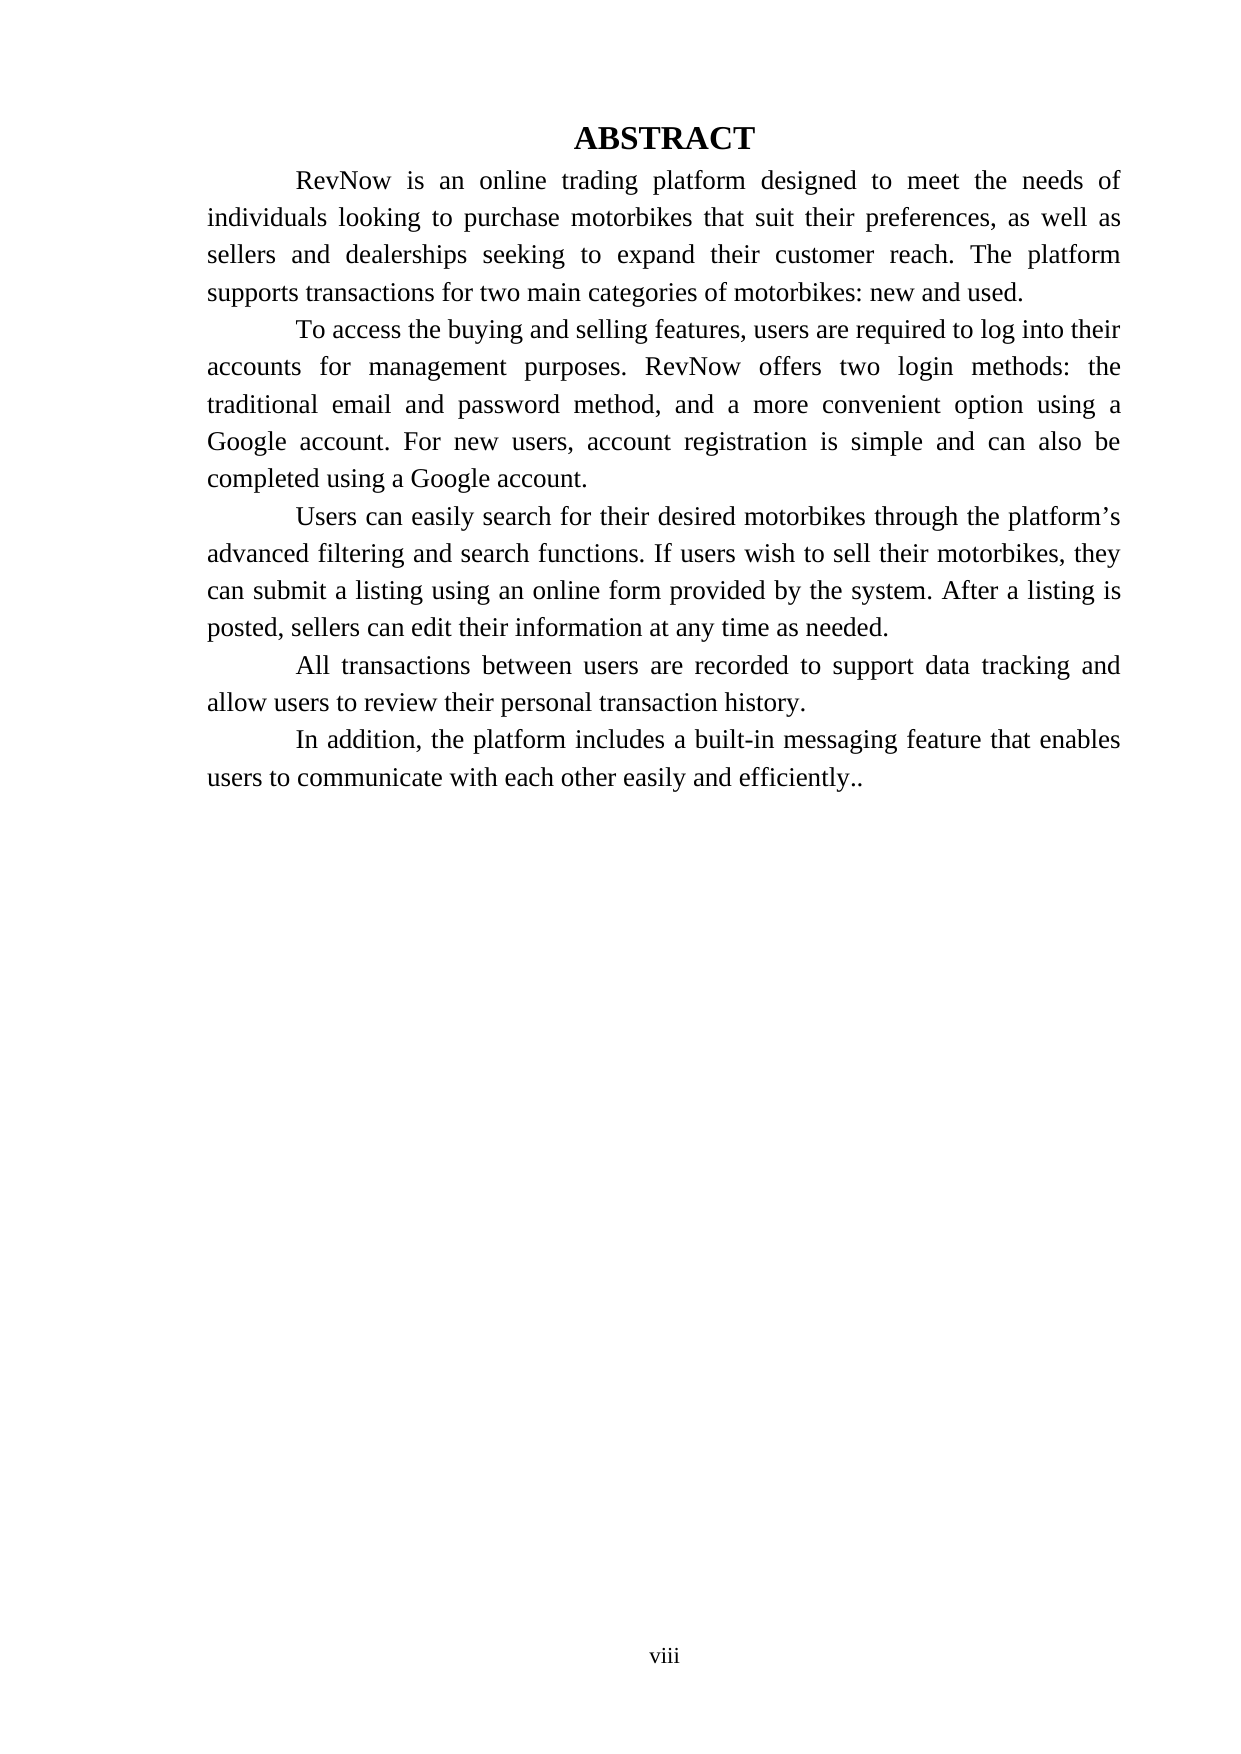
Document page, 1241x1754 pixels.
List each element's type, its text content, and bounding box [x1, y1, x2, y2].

text RevNow is an online trading platform designed to meet the needs of individuals looking to purchase motorbikes that suit their preferences, as well as sellers and dealerships seeking to expand their customer reach. The platform supports transactions for two main categories of motorbikes: new and used. [207, 164, 1122, 307]
text Users can easily search for their desired motorbikes through the platform’s advanced filtering and search functions. If users wish to sell their motorbikes, they can submit a listing using an online form provided by the system. After a listing is posted, sellers can edit their information at any time as needed. [207, 500, 1122, 643]
text In addition, the platform includes a built-in messaging feature that enables users to communicate with each other easily and efficiently.. [207, 723, 1122, 792]
text To access the buying and selling features, users are required to log into their accounts for management purposes. RevNow offers two login methods: the traditional email and password method, and a more convenient option using a Google account. For new users, account registration is simple and can also be completed using a Google account. [207, 313, 1122, 493]
text All transactions between users are recorded to support data tracking and allow users to review their personal transaction history. [207, 649, 1122, 717]
text ABSTRACT [207, 118, 1122, 156]
